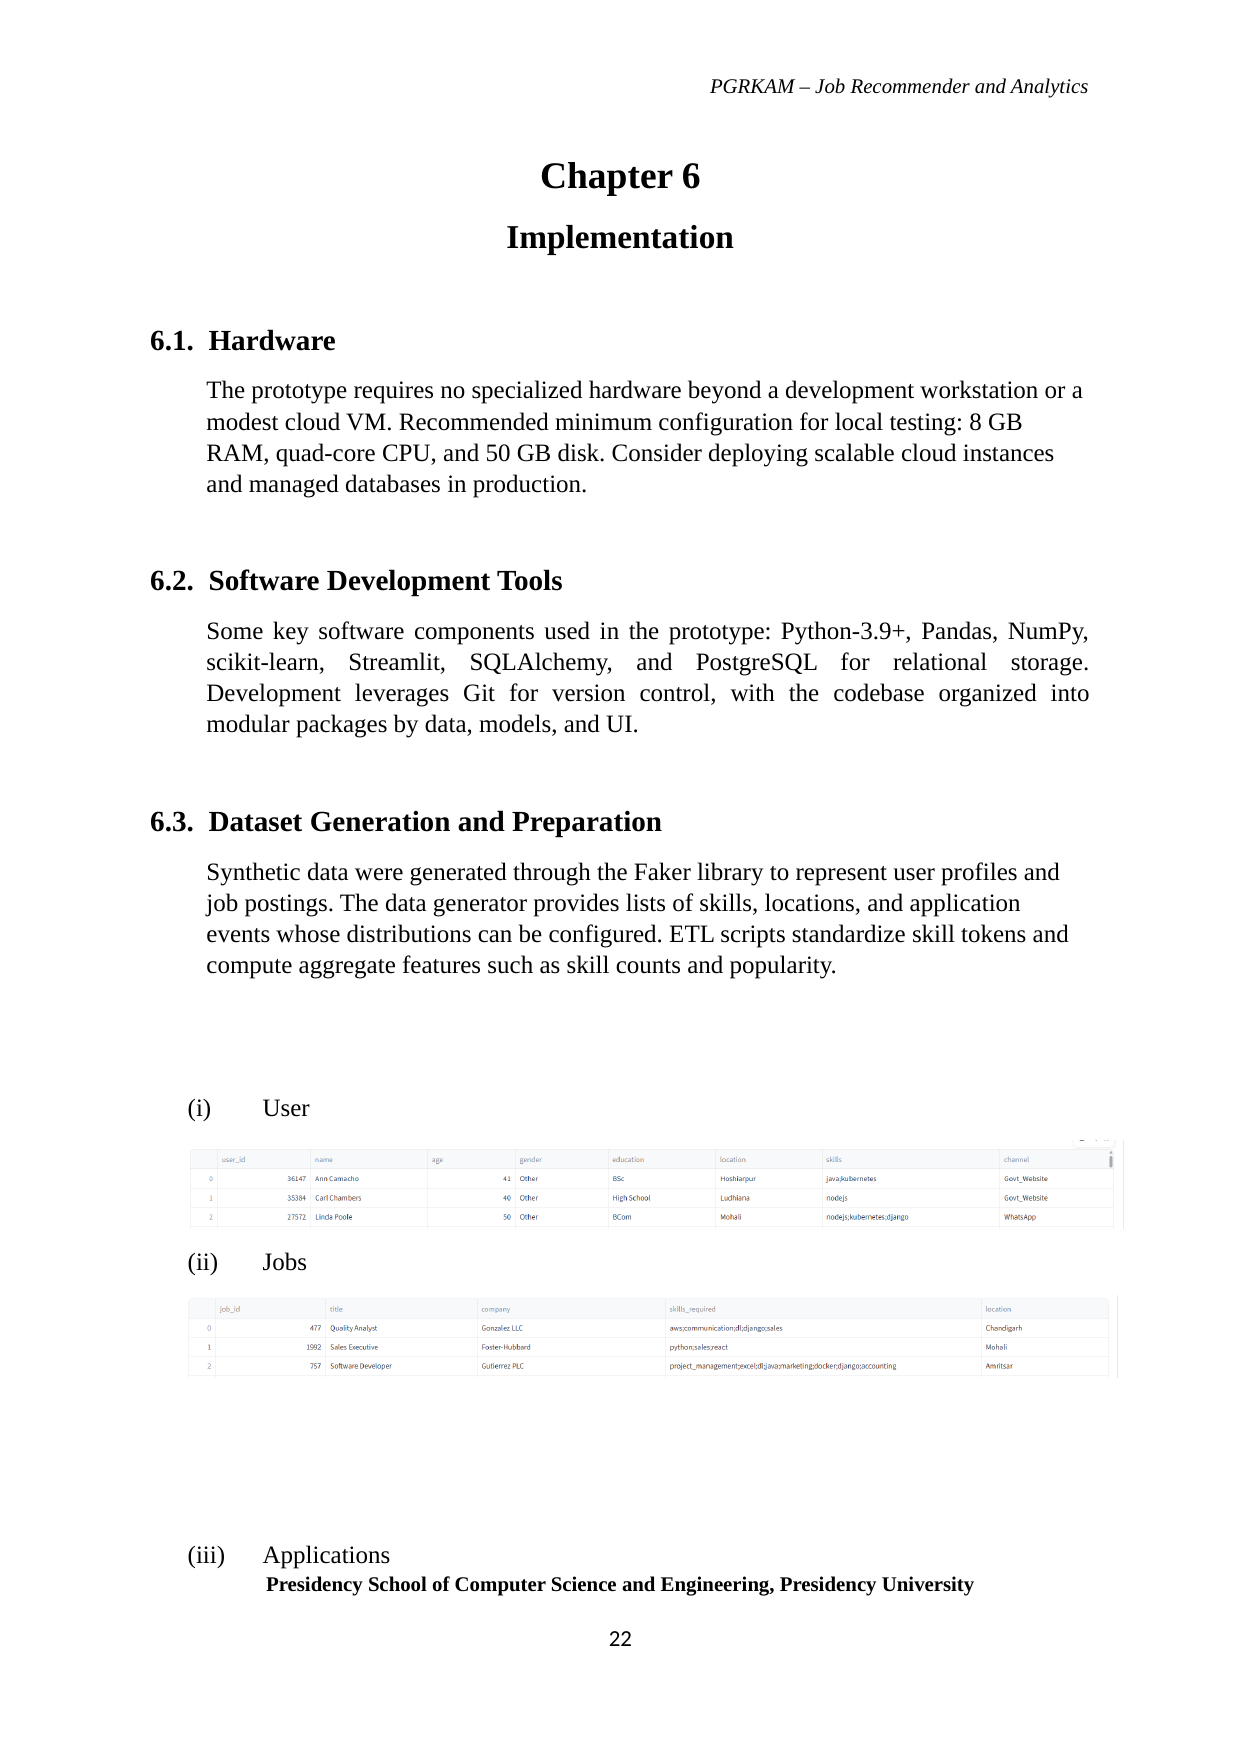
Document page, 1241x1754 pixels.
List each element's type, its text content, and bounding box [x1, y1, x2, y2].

text The prototype requires no specialized hardware beyond a development workstation or a modest cloud VM. Recommended minimum configuration for local testing: 8 GB RAM, quad-core CPU, and 50 GB disk. Consider deploying scalable cloud instances and managed databases in production. [206, 376, 1090, 497]
text Chapter 6 [150, 154, 1090, 197]
list User [187, 1093, 1090, 1122]
text 6.1. Hardware [150, 323, 1090, 356]
list Applications [187, 1540, 1090, 1569]
text Implementation [150, 217, 1090, 255]
text Synthetic data were generated through the Faker library to represent user profiles and job postings. The data generator provides lists of skills, locations, and application events whose distributions can be configured. ETL scripts standardize skill tokens and compute aggregate features such as skill counts and popularity. [206, 857, 1090, 978]
picture [187, 1140, 1128, 1229]
text Some key software components used in the prototype: Python-3.9+, Pandas, NumPy, scikit-learn, Streamlit, SQLAlchemy, and PostgreSQL for relational storage. Development leverages Git for version control, with the codebase organized into modular packages by data, models, and UI. [206, 616, 1090, 738]
list Jobs [187, 1247, 1090, 1276]
text 6.3. Dataset Generation and Preparation [150, 804, 1090, 837]
picture [187, 1295, 1128, 1378]
text 6.2. Software Development Tools [150, 563, 1090, 597]
